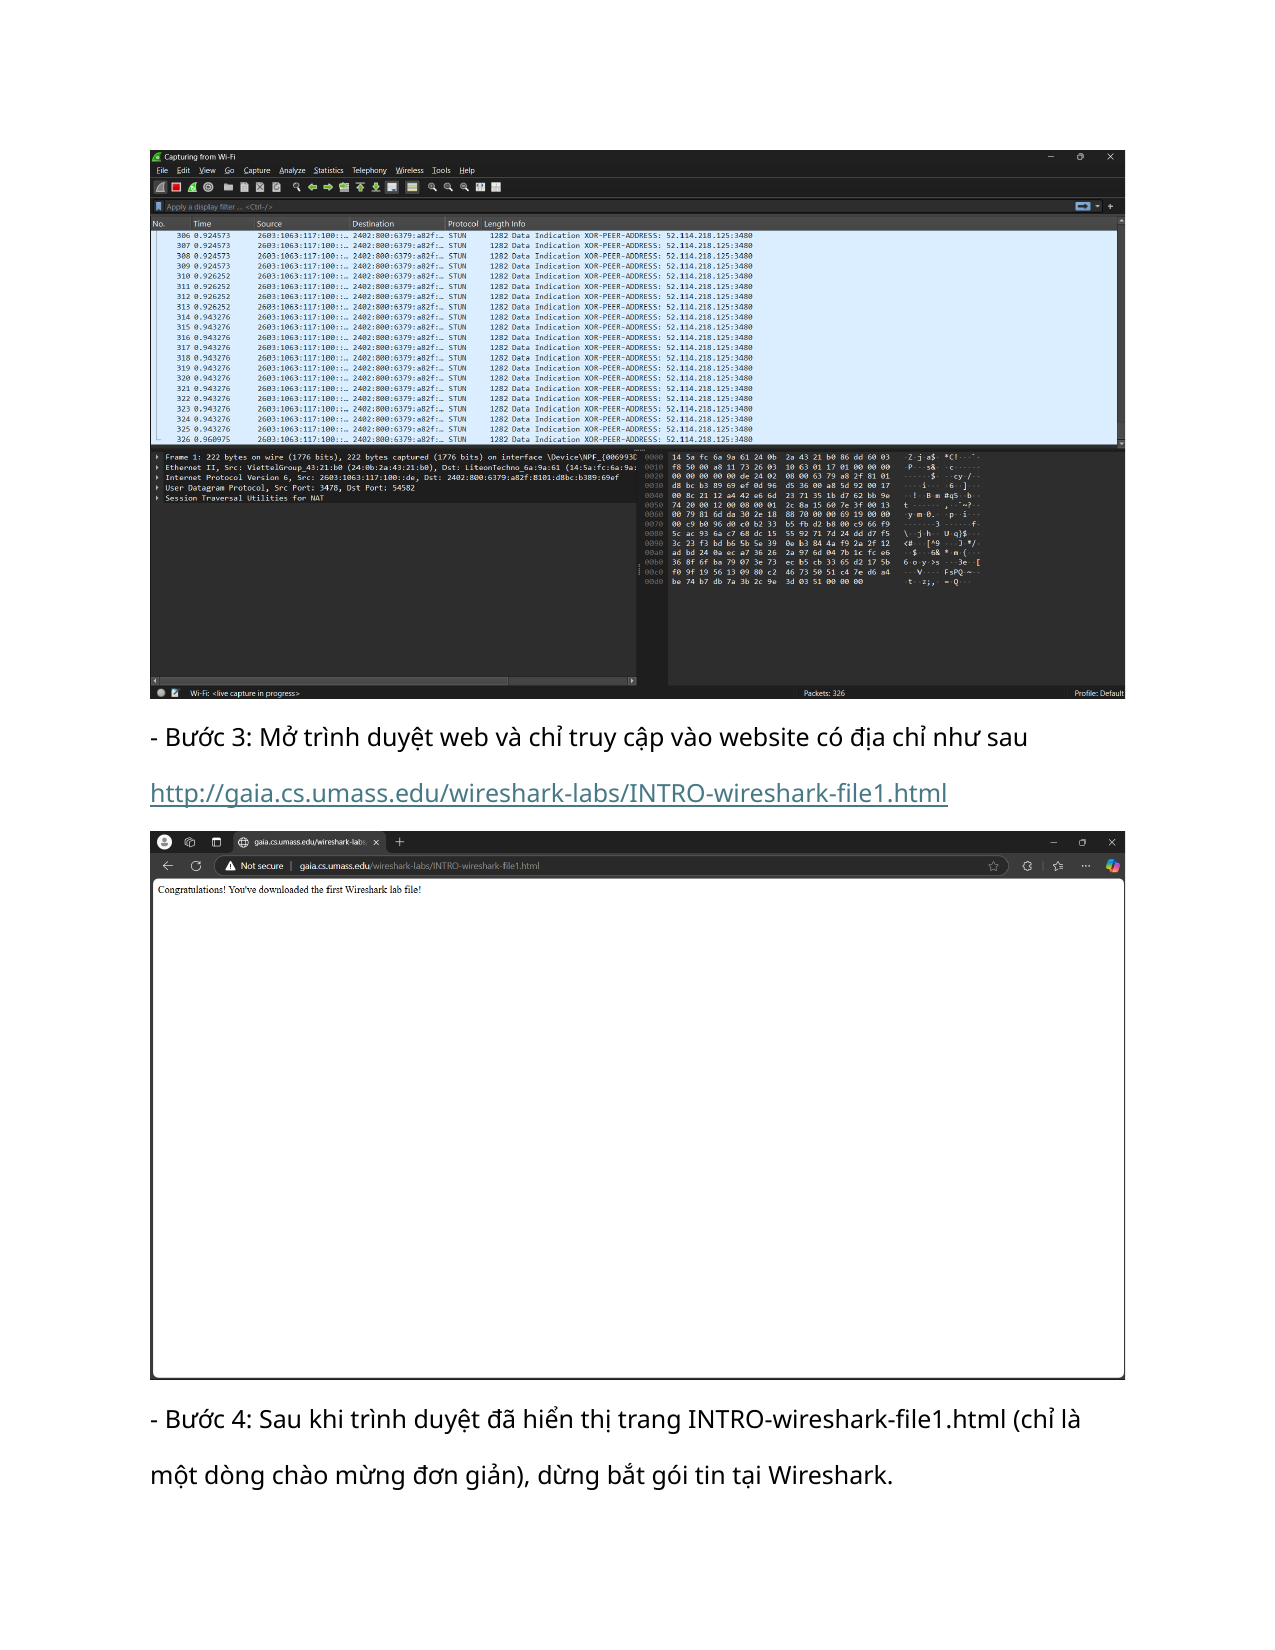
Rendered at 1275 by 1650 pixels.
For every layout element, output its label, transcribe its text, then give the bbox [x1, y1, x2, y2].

text http://gaia.cs.umass.edu/wireshark-labs/INTRO-wireshark-file1.html [150, 776, 1125, 810]
text - Bước 3: Mở trình duyệt web và chỉ truy cập vào website có địa chỉ như sau [150, 720, 1125, 754]
picture [150, 831, 1125, 1380]
text một dòng chào mừng đơn giản), dừng bắt gói tin tại Wireshark. [150, 1457, 1125, 1492]
text - Bước 4: Sau khi trình duyệt đã hiển thị trang INTRO-wireshark-file1.html (chỉ là [150, 1402, 1125, 1436]
picture [150, 150, 1125, 699]
